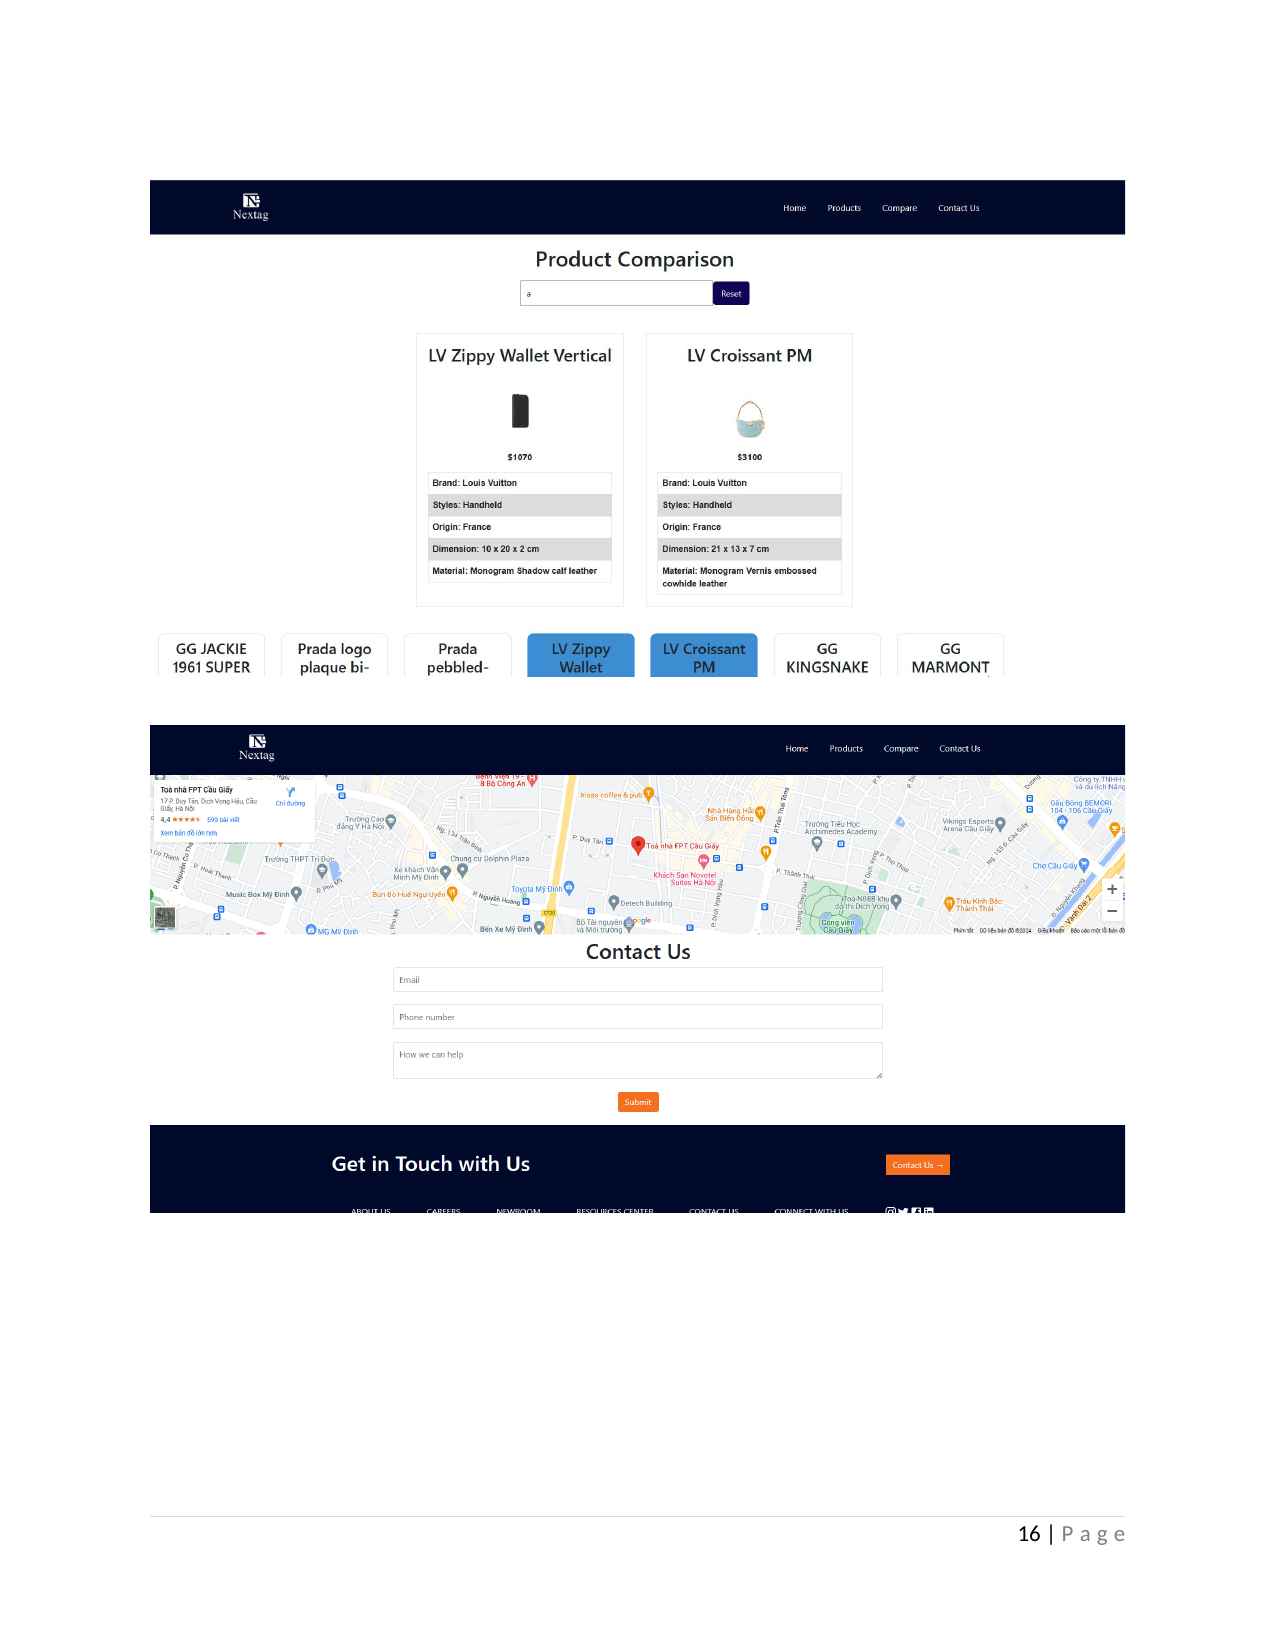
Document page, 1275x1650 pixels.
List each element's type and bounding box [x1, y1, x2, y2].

picture [150, 725, 1125, 1213]
picture [150, 180, 1125, 677]
